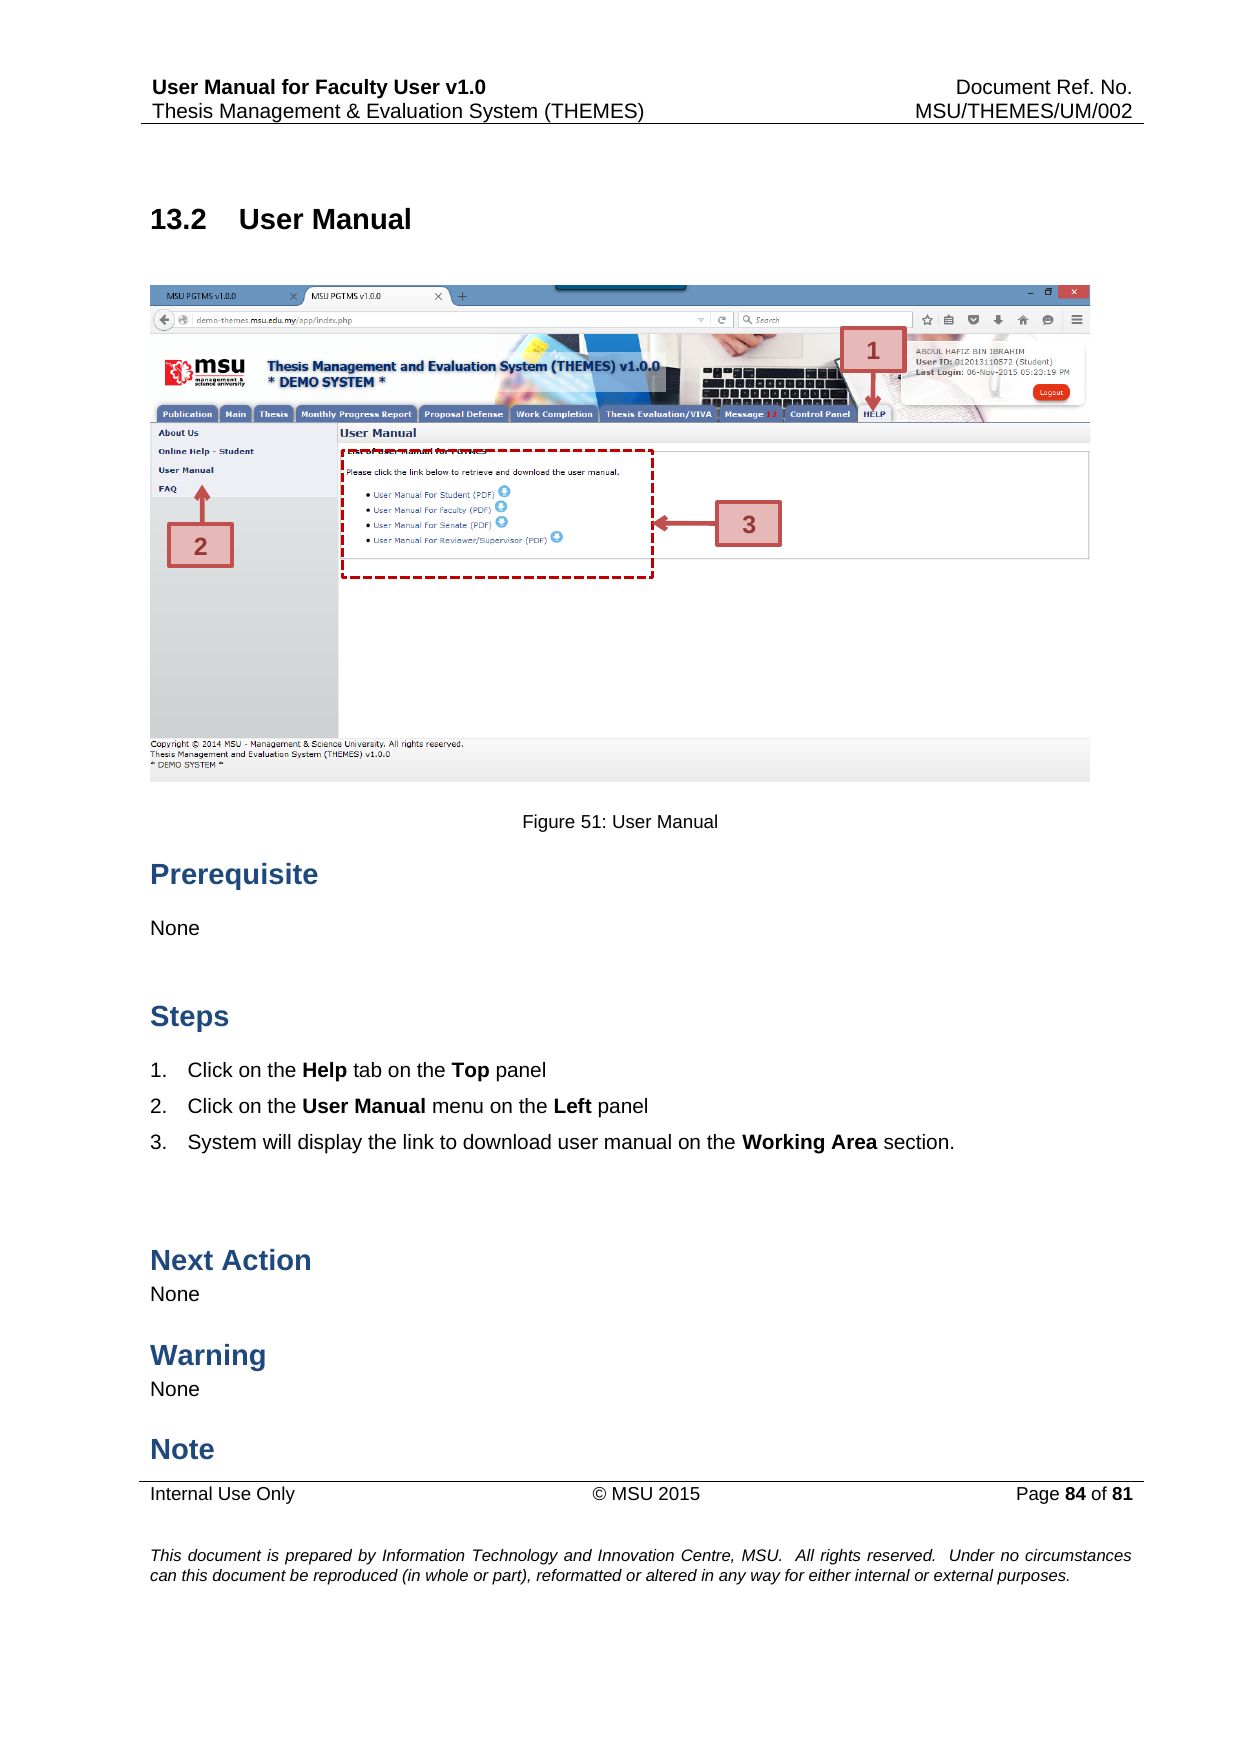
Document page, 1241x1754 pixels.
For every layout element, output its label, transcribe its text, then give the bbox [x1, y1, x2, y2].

list Click on the Help tab on the Top panel [150, 1058, 1090, 1082]
list Click on the User Manual menu on the Left panel [150, 1094, 1090, 1118]
text Warning [150, 1338, 1090, 1372]
subtitle User Manual [150, 202, 1090, 235]
text Next Action [150, 1243, 1090, 1277]
text None [150, 1377, 1090, 1401]
text Prerequisite [150, 857, 1090, 890]
text None [150, 1282, 1090, 1306]
text Note [150, 1432, 1090, 1465]
text None [150, 916, 1090, 940]
list System will display the link to download user manual on the Working Area section. [150, 1130, 1090, 1154]
text Steps [150, 999, 1090, 1032]
picture [150, 285, 1091, 787]
